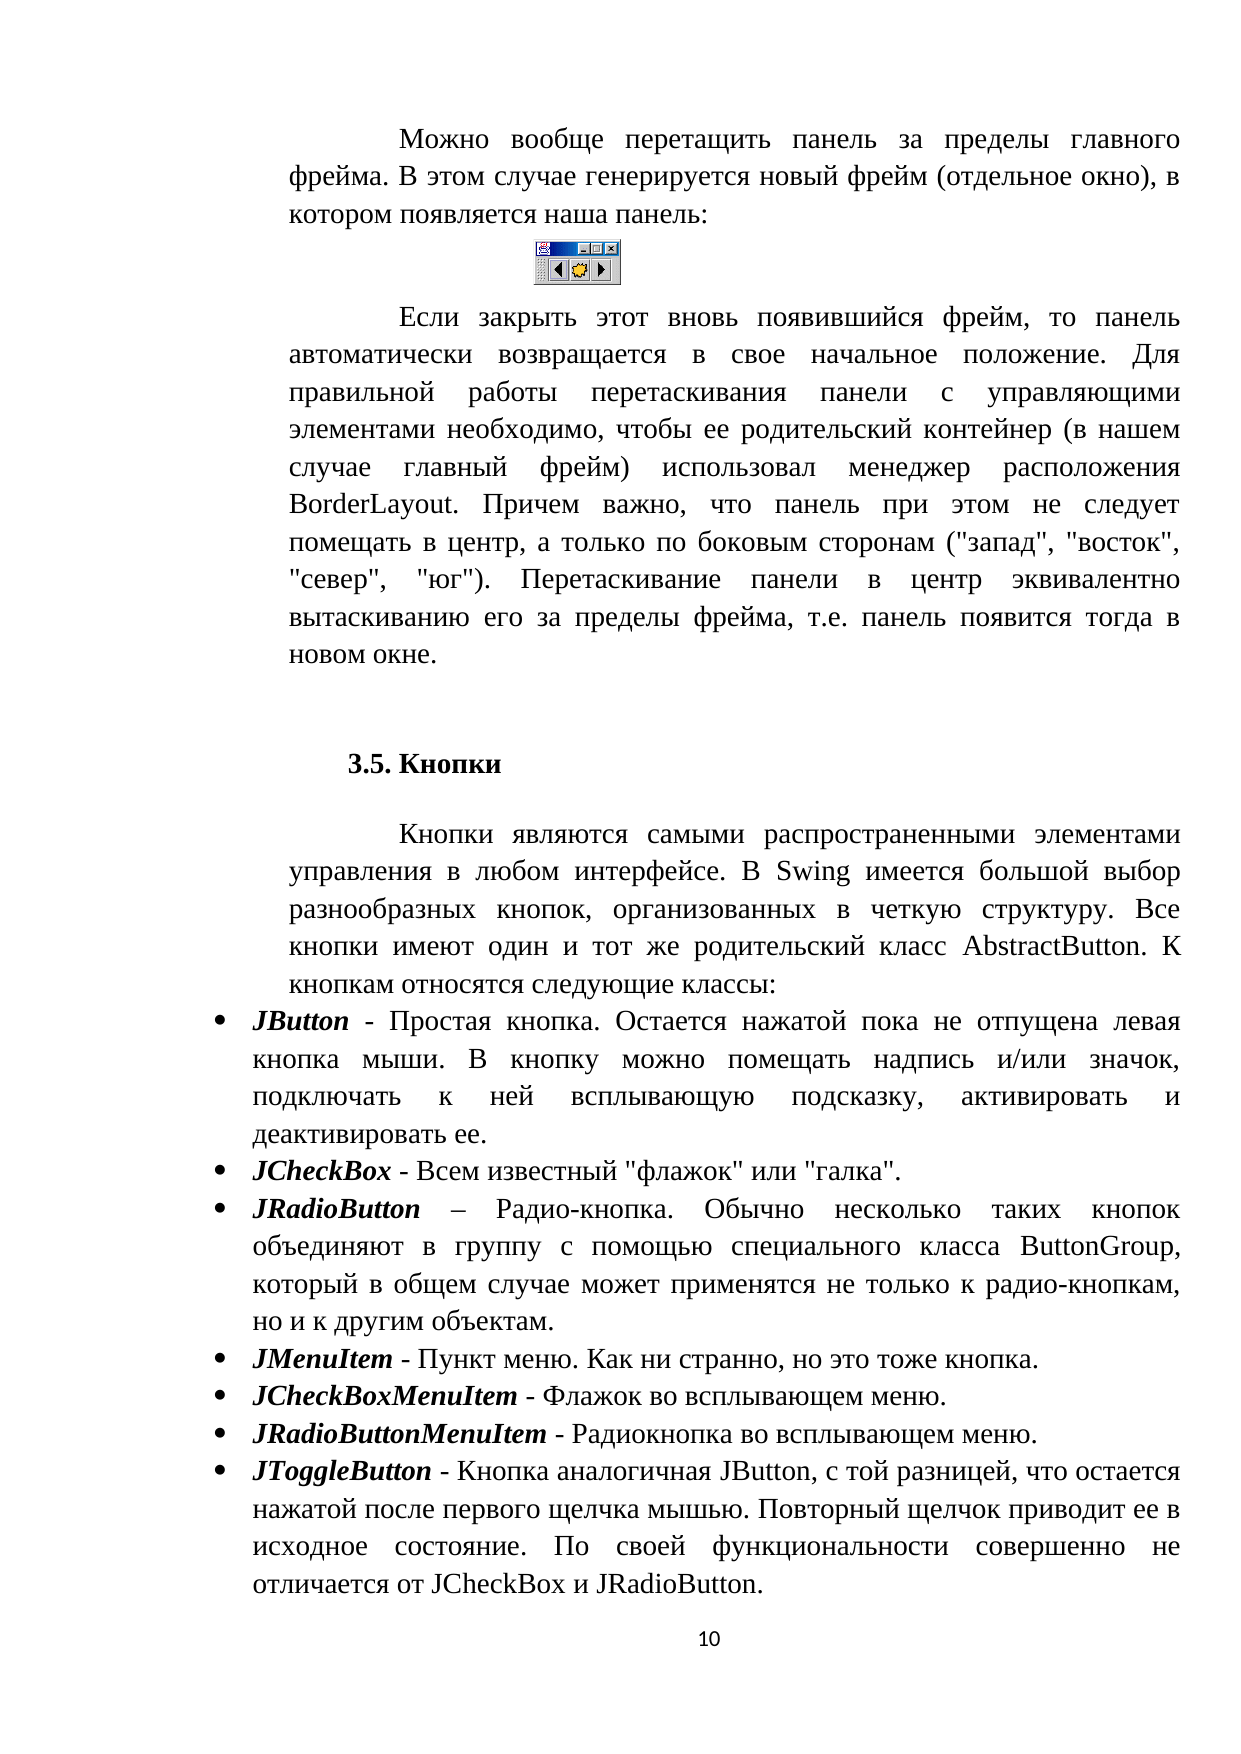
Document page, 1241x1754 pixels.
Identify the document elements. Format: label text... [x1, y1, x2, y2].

list JRadioButtonMenuItem - Радиокнопка во всплывающем меню. [215, 1413, 1181, 1451]
list Можно вообще перетащить панель за пределы главного фрейма. В этом случае генерируется новый фрейм (отдельное окно), в котором появляется наша панель: [288, 118, 1181, 231]
list Кнопки являются самыми распространенными элементами управления в любом интерфейсе. В Swing имеется большой выбор разнообразных кнопок, организованных в четкую структуру. Все кнопки имеют один и тот же родительский класс AbstractButton. К кнопкам относятся следующие классы: [288, 813, 1181, 1001]
list JToggleButton - Кнопка аналогичная JButton, с той разницей, что остается нажатой после первого щелчка мышью. Повторный щелчок приводит ее в исходное состояние. По своей функциональности совершенно не отличается от JCheckBox и JRadioButton. [215, 1451, 1181, 1601]
list JCheckBoxMenuItem - Флажок во всплывающем меню. [215, 1376, 1181, 1413]
picture [533, 239, 621, 285]
list Если закрыть этот вновь появившийся фрейм, то панель автоматически возвращается в свое начальное положение. Для правильной работы перетаскивания панели с управляющими элементами необходимо, чтобы ее родительский контейнер (в нашем случае главный фрейм) использовал менеджер расположения BorderLayout. Причем важно, что панель при этом не следует помещать в центр, а только по боковым сторонам ("запад", "восток", "север", "юг"). Перетаскивание панели в центр эквивалентно вытаскиванию его за пределы фрейма, т.е. панель появится тогда в новом окне. [288, 296, 1181, 671]
list 3.5. Кнопки [288, 746, 1181, 780]
list JRadioButton – Радио-кнопка. Обычно несколько таких кнопок объединяют в группу с помощью специального класса ButtonGroup, который в общем случае может применятся не только к радио-кнопкам, но и к другим объектам. [215, 1188, 1181, 1338]
list JMenuItem - Пункт меню. Как ни странно, но это тоже кнопка. [215, 1338, 1181, 1376]
list JCheckBox - Всем известный "флажок" или "галка". [215, 1151, 1181, 1188]
list JButton - Простая кнопка. Остается нажатой пока не отпущена левая кнопка мыши. В кнопку можно помещать надпись и/или значок, подключать к ней всплывающую подсказку, активировать и деактивировать ее. [215, 1001, 1181, 1151]
